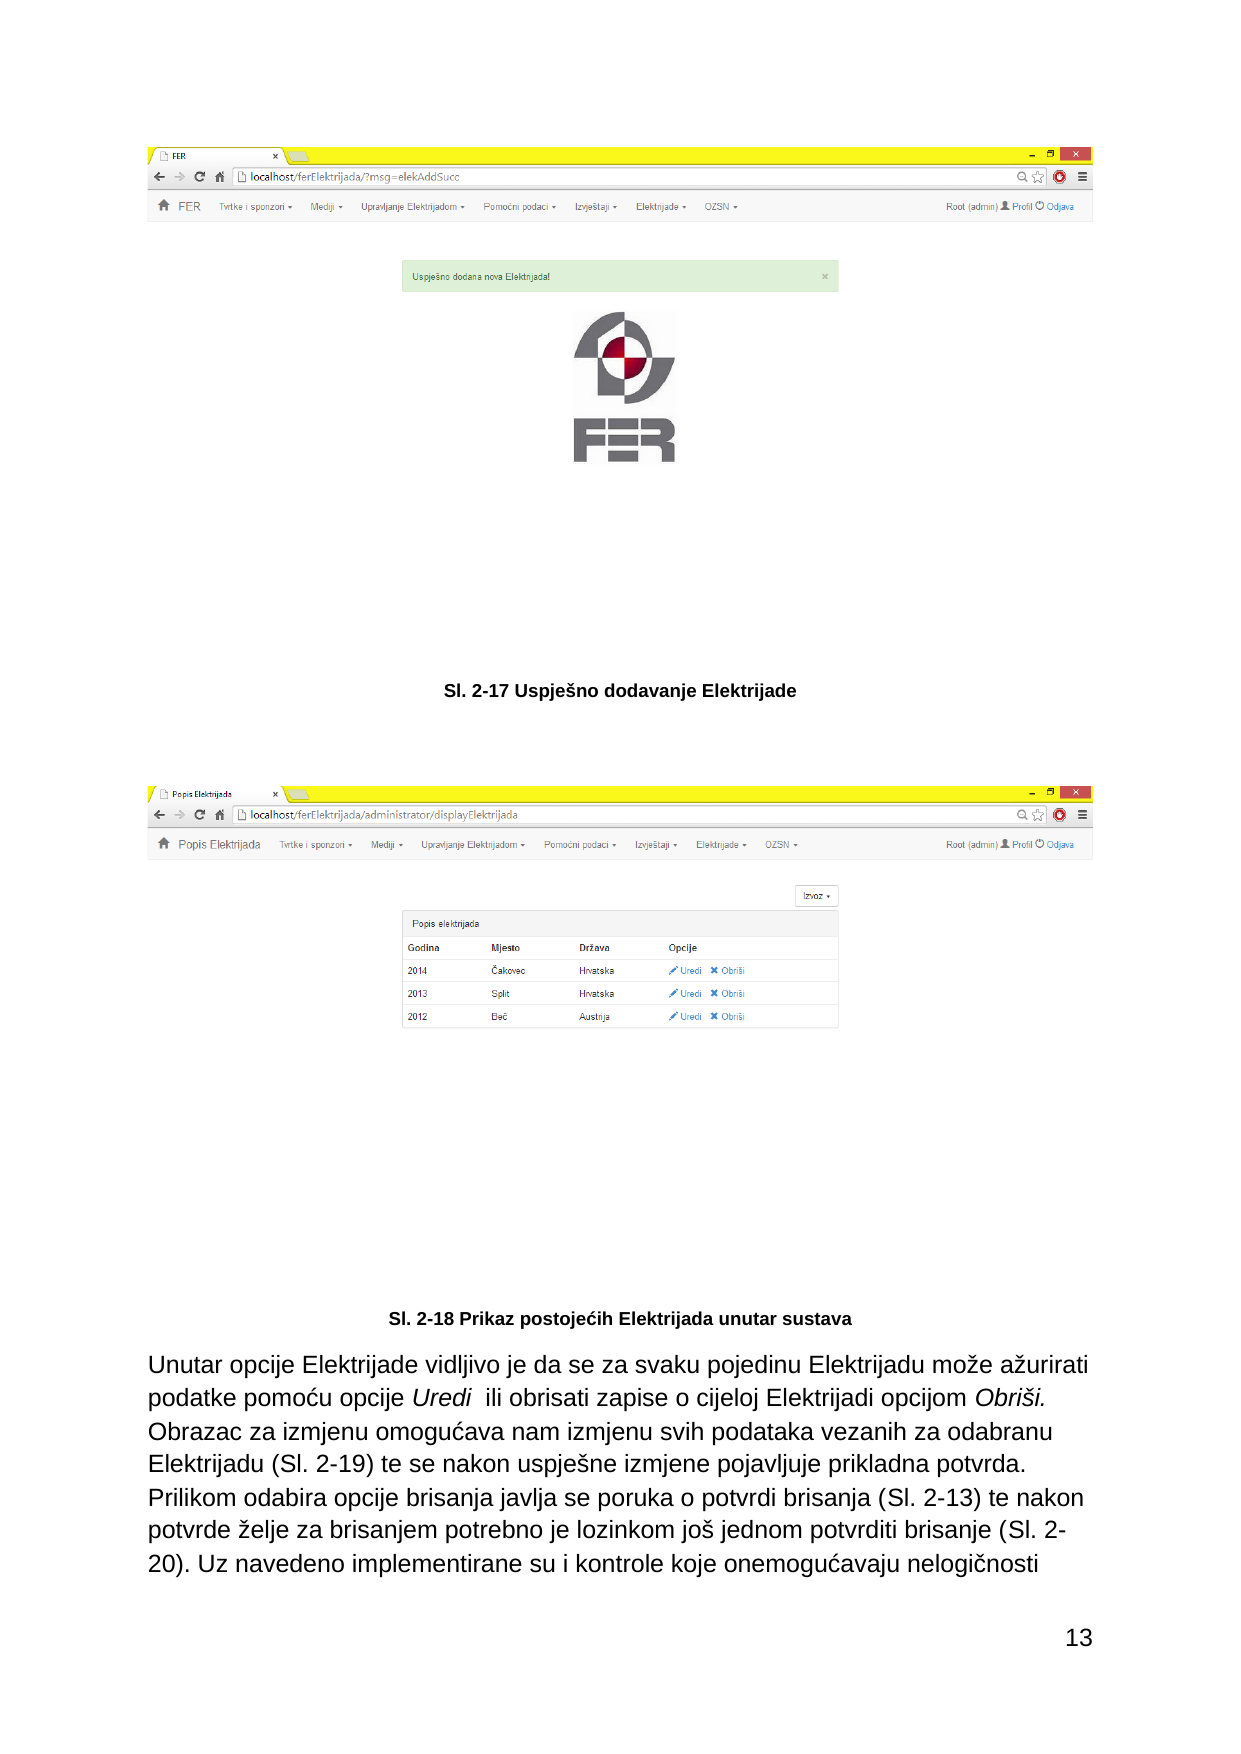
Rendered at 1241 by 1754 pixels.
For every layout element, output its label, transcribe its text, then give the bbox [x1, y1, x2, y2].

picture [147, 147, 1093, 645]
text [148, 1350, 1093, 1577]
picture [147, 786, 1093, 1283]
text Sl. 2-18 Prikaz postojećih Elektrijada unutar sustava [148, 1308, 1093, 1329]
text Sl. 2-17 Uspješno dodavanje Elektrijade [148, 680, 1093, 701]
